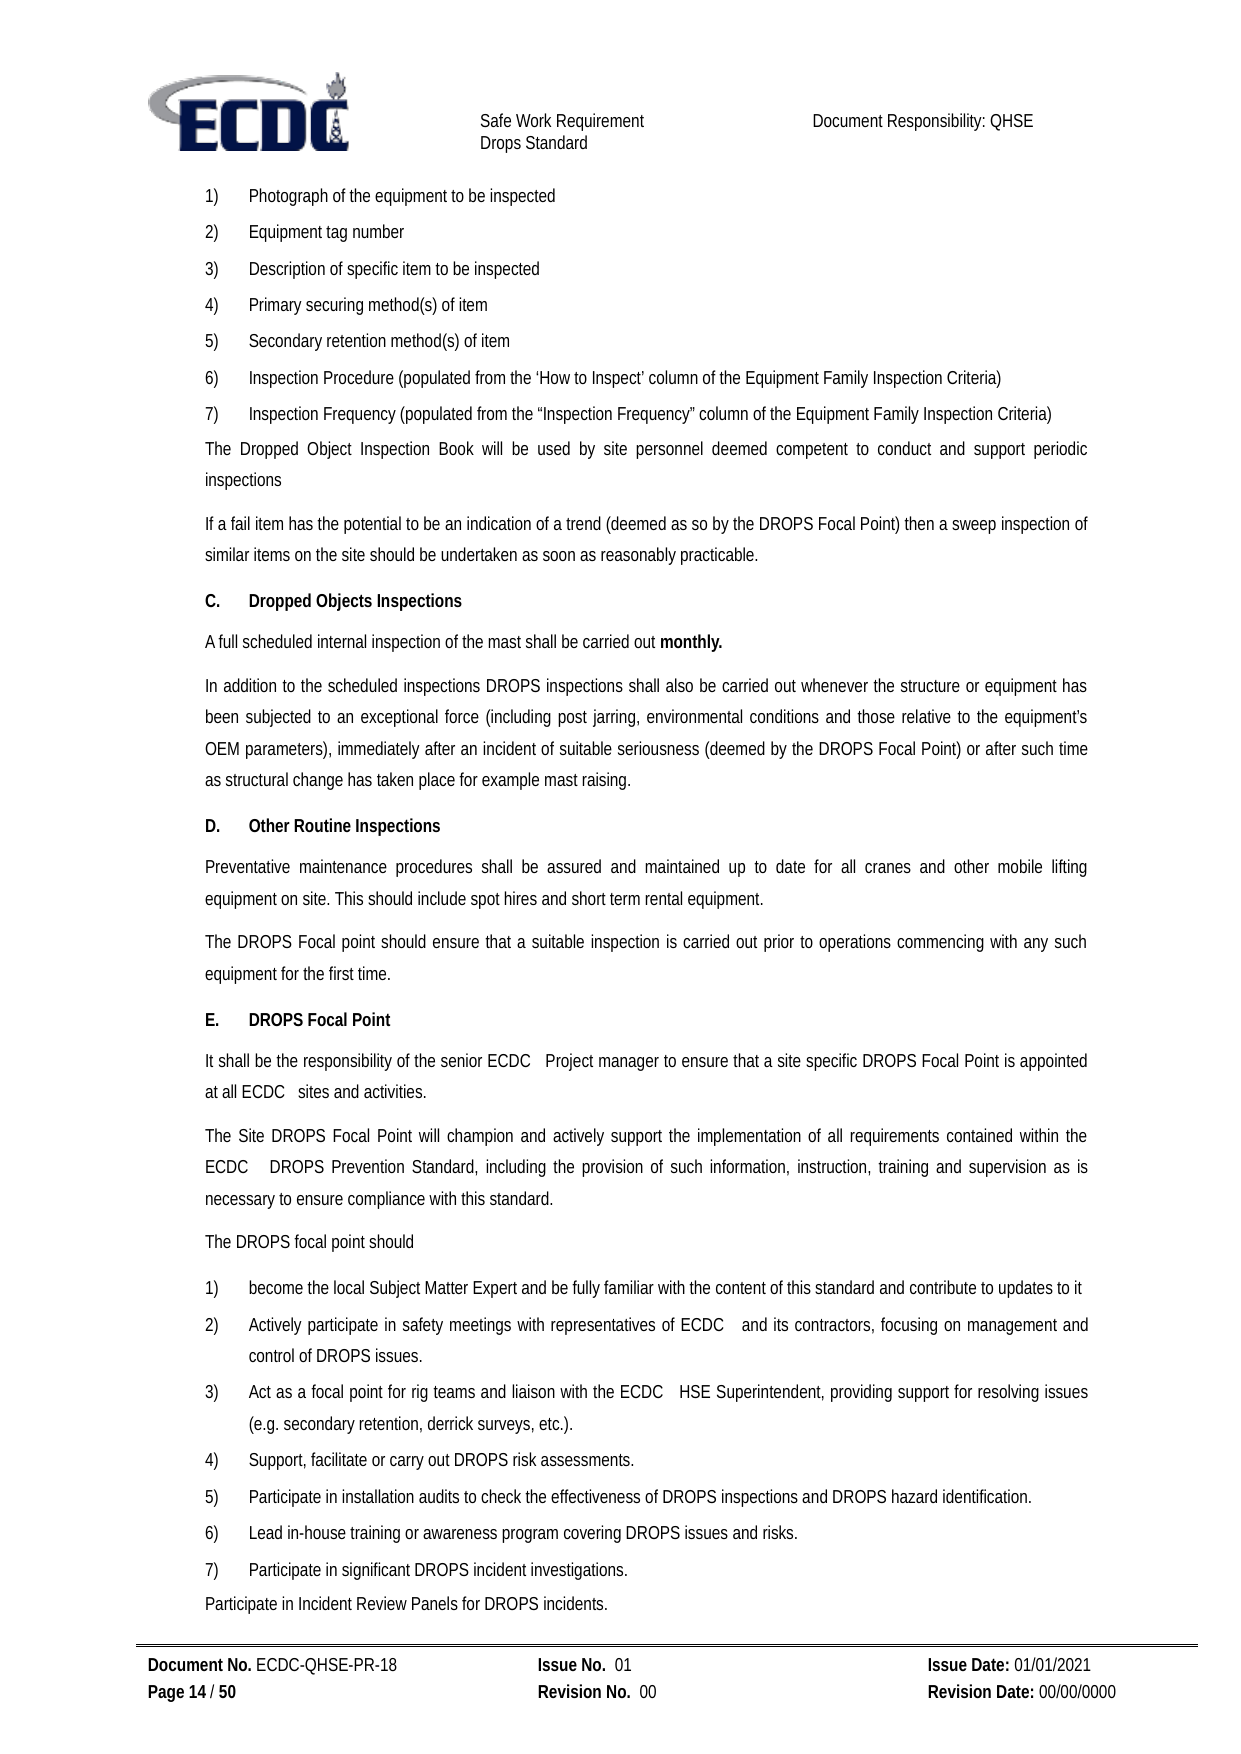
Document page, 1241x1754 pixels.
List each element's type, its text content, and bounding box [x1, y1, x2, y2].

picture [147, 72, 352, 151]
